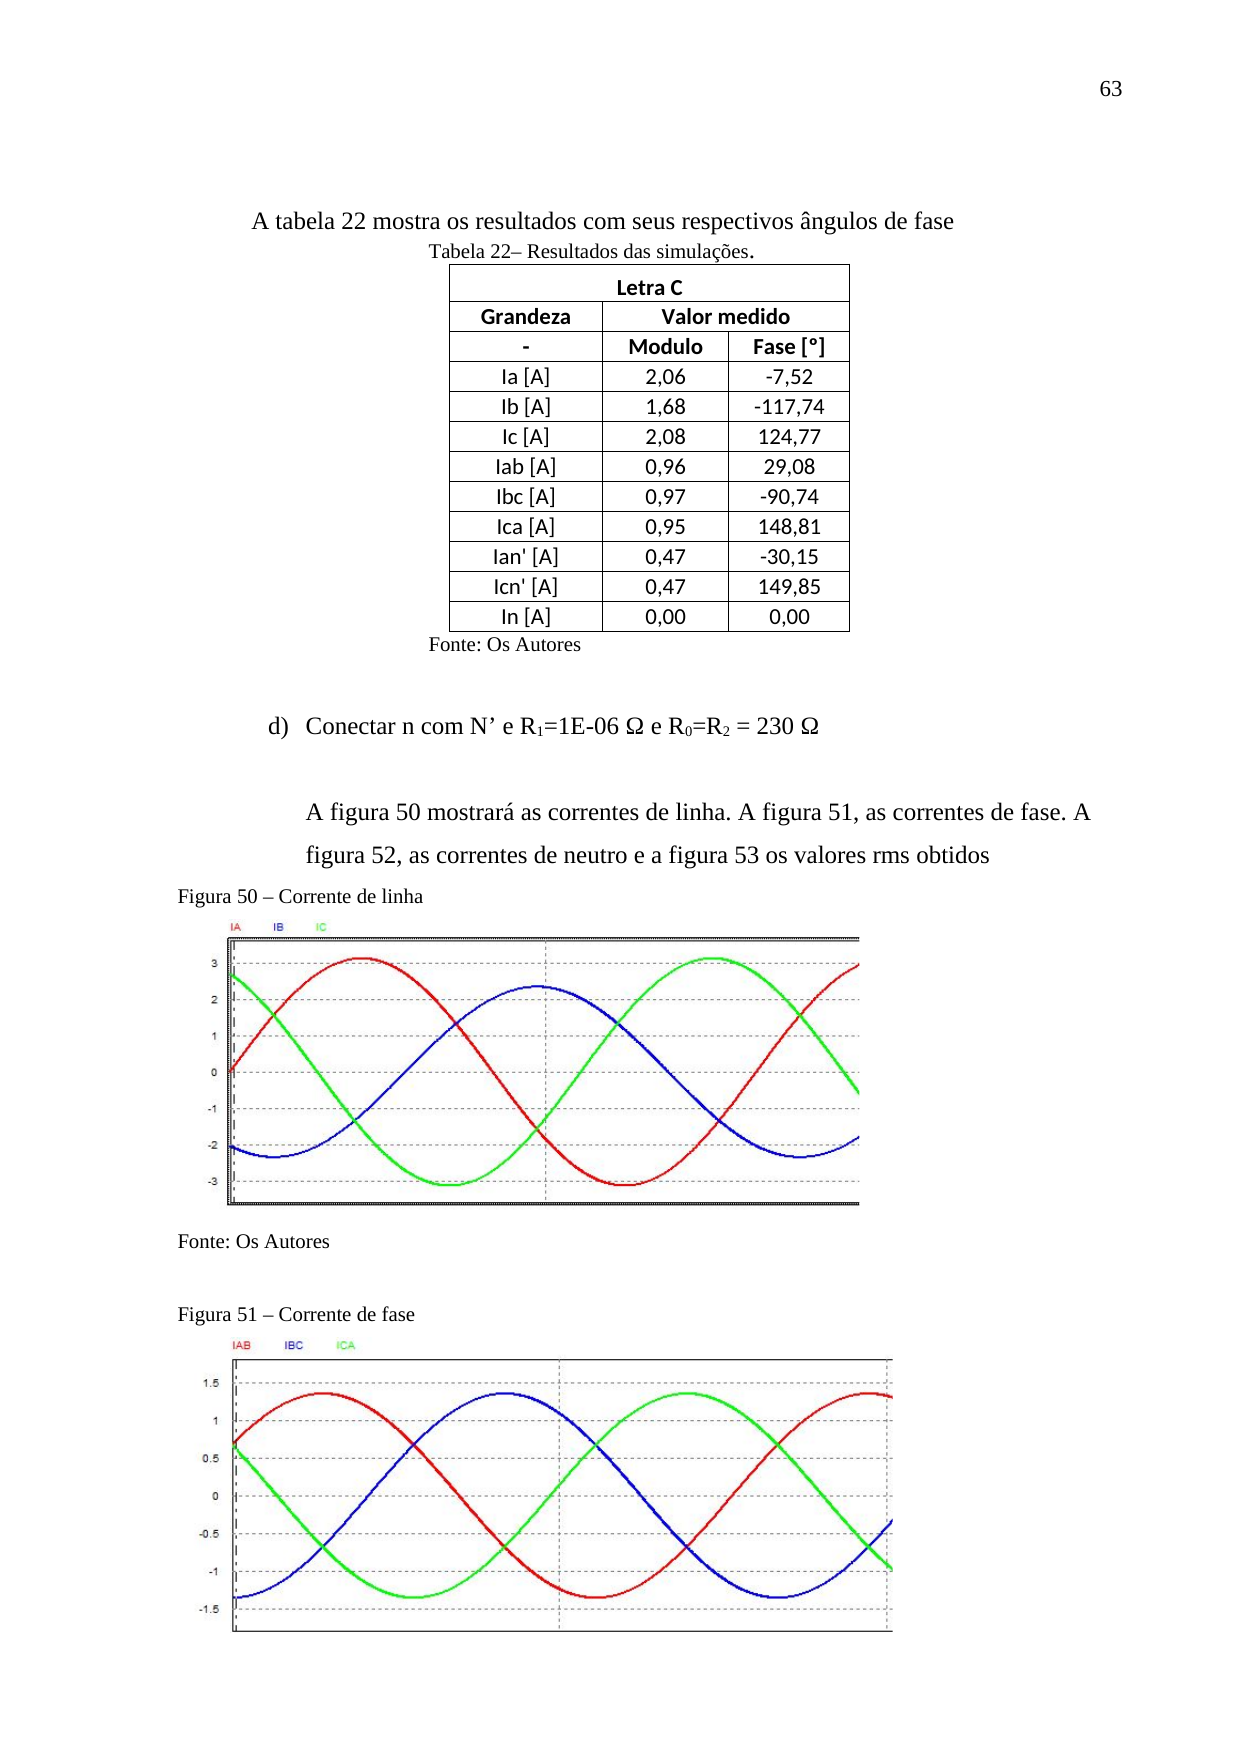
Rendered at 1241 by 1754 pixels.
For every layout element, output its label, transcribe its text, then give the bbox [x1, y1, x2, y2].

list Conectar n com N’ e R1=1E-06 Ω e R0=R2 = 230 Ω [268, 711, 1122, 740]
table_cell Ib [A] [450, 392, 602, 421]
table_cell 2,06 [603, 362, 728, 391]
table_header Letra C [450, 265, 849, 301]
text Fonte: Os Autores [177, 1229, 1122, 1253]
table_cell 148,81 [729, 512, 849, 541]
text A tabela 22 mostra os resultados com seus respectivos ângulos de fase [177, 206, 1122, 235]
table_cell 149,85 [729, 572, 849, 601]
table_cell In [A] [450, 602, 602, 631]
table_cell 0,47 [603, 572, 728, 601]
text Figura 50 – Corrente de linha [177, 884, 1122, 908]
table_cell 0,00 [603, 602, 728, 631]
table_cell 1,68 [603, 392, 728, 421]
table_cell -90,74 [729, 482, 849, 511]
table_cell Valor medido [603, 302, 849, 331]
text Figura 51 – Corrente de fase [177, 1301, 1122, 1326]
table_cell Ica [A] [450, 512, 602, 541]
table_cell 0,00 [729, 602, 849, 631]
table_cell 0,96 [603, 452, 728, 481]
table_cell -117,74 [729, 392, 849, 421]
table_cell Ia [A] [450, 362, 602, 391]
table_cell 0,95 [603, 512, 728, 541]
picture [177, 919, 860, 1215]
table_cell 2,08 [603, 422, 728, 451]
table_cell 29,08 [729, 452, 849, 481]
text Tabela 22– Resultados das simulações. [177, 235, 1122, 263]
table_cell - [450, 332, 602, 361]
table_cell Modulo [603, 332, 728, 361]
table_cell Ic [A] [450, 422, 602, 451]
table_cell Fase [º] [729, 332, 849, 361]
list A figura 50 mostrará as correntes de linha. A figura 51, as correntes de fase. A figura 52, as correntes de neutro e a figura 53 os valores rms obtidos [305, 797, 1122, 869]
table_cell Ian' [A] [450, 542, 602, 571]
table_cell 0,47 [603, 542, 728, 571]
text Fonte: Os Autores [177, 632, 1122, 656]
table_cell 0,97 [603, 482, 728, 511]
table_cell Grandeza [450, 302, 602, 331]
table_cell Iab [A] [450, 452, 602, 481]
table_cell Icn' [A] [450, 572, 602, 601]
table_cell 124,77 [729, 422, 849, 451]
table_cell Ibc [A] [450, 482, 602, 511]
picture [177, 1337, 893, 1633]
table_cell -30,15 [729, 542, 849, 571]
table_cell -7,52 [729, 362, 849, 391]
